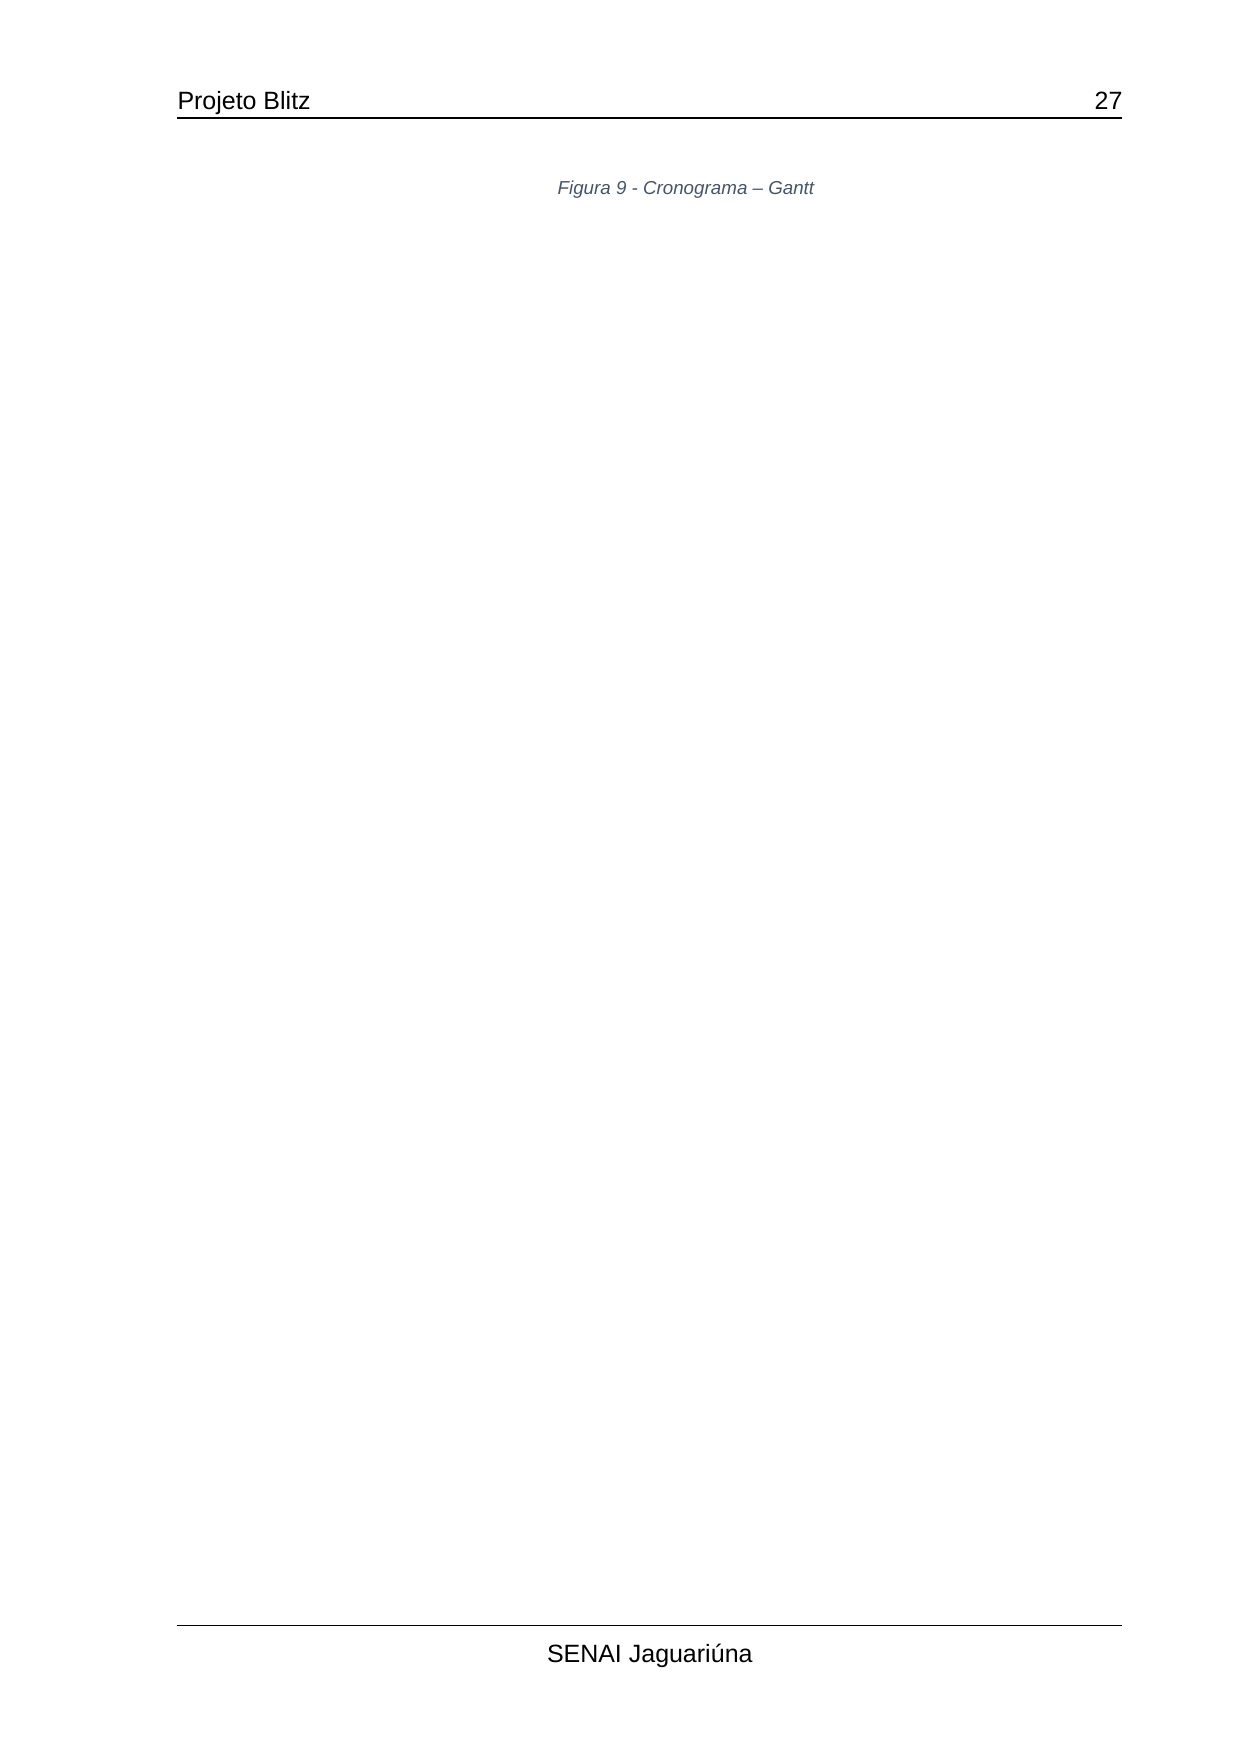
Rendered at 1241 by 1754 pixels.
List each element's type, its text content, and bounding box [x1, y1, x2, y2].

text Figura 9 - Cronograma – Gantt [177, 177, 1122, 199]
